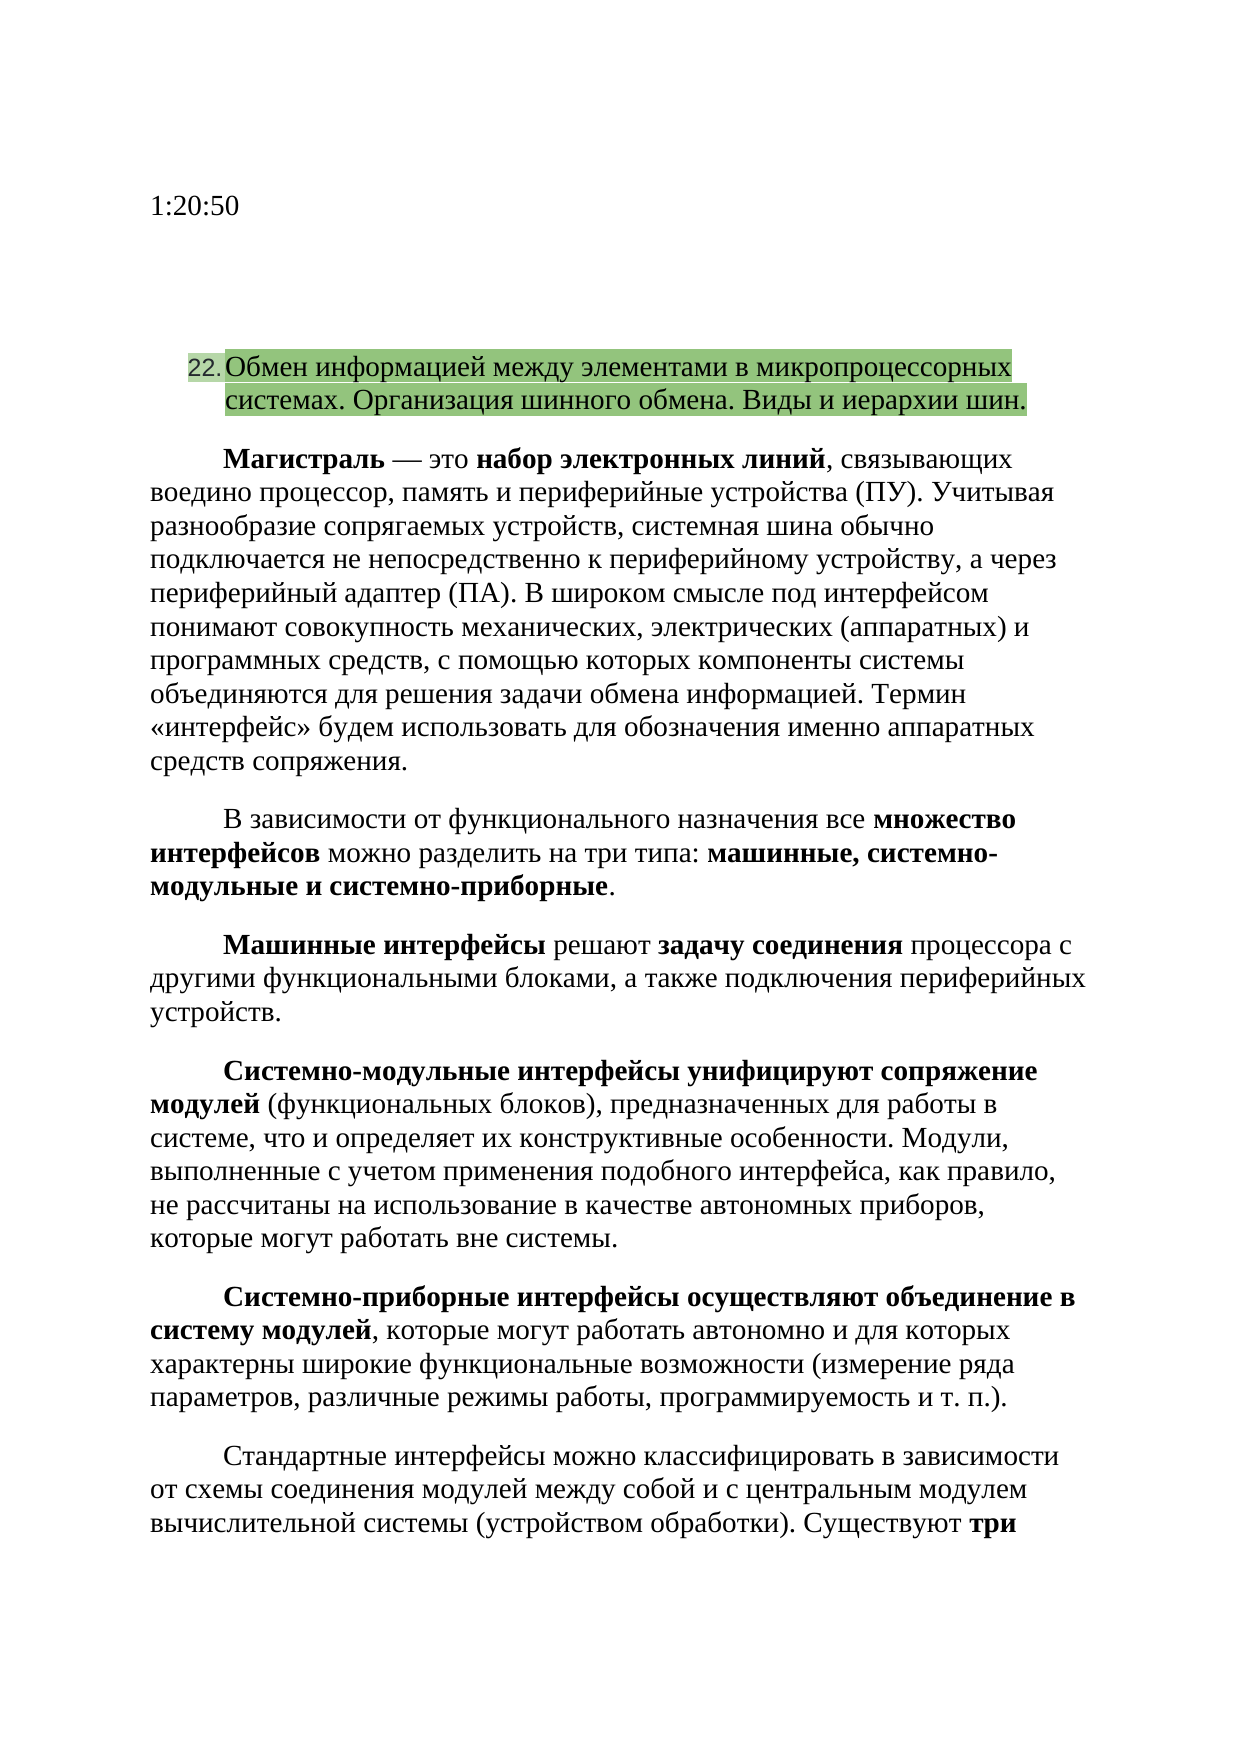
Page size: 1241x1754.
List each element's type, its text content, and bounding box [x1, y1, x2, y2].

text 1:20:50 [150, 188, 1090, 222]
text Магистраль — это набор электронных линий, связывающих воедино процессор, память и периферийные устройства (ПУ). Учитывая разнообразие сопрягаемых устройств, системная шина обычно подключается не непосредственно к периферийному устройству, а через периферийный адаптер (ПА). В широком смысле под интерфейсом понимают совокупность механических, электрических (аппаратных) и программных средств, с помощью которых компоненты системы объединяются для решения задачи обмена информацией. Термин «интерфейс» будем использовать для обозначения именно аппаратных средств сопряжения. [150, 441, 1090, 776]
text Системно-приборные интерфейсы осуществляют объединение в систему модулей, которые могут работать автономно и для которых характерны широкие функциональные возможности (измерение ряда параметров, различные режимы работы, программируемость и т. п.). [150, 1279, 1090, 1413]
text Машинные интерфейсы решают задачу соединения процессора с другими функциональными блоками, а также подключения периферийных устройств. [150, 927, 1090, 1028]
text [150, 1438, 1090, 1539]
subtitle Обмен информацией между элементами в микропроцессорных системах. Организация шинного обмена. Виды и иерархии шин. [187, 349, 1090, 416]
text Системно-модульные интерфейсы унифицируют сопряжение модулей (функциональных блоков), предназначенных для работы в системе, что и определяет их конструктивные особенности. Модули, выполненные с учетом применения подобного интерфейса, как правило, не рассчитаны на использование в качестве автономных приборов, которые могут работать вне системы. [150, 1053, 1090, 1254]
text В зависимости от функционального назначения все множество интерфейсов можно разделить на три типа: машинные, системно-модульные и системно-приборные. [150, 801, 1090, 902]
